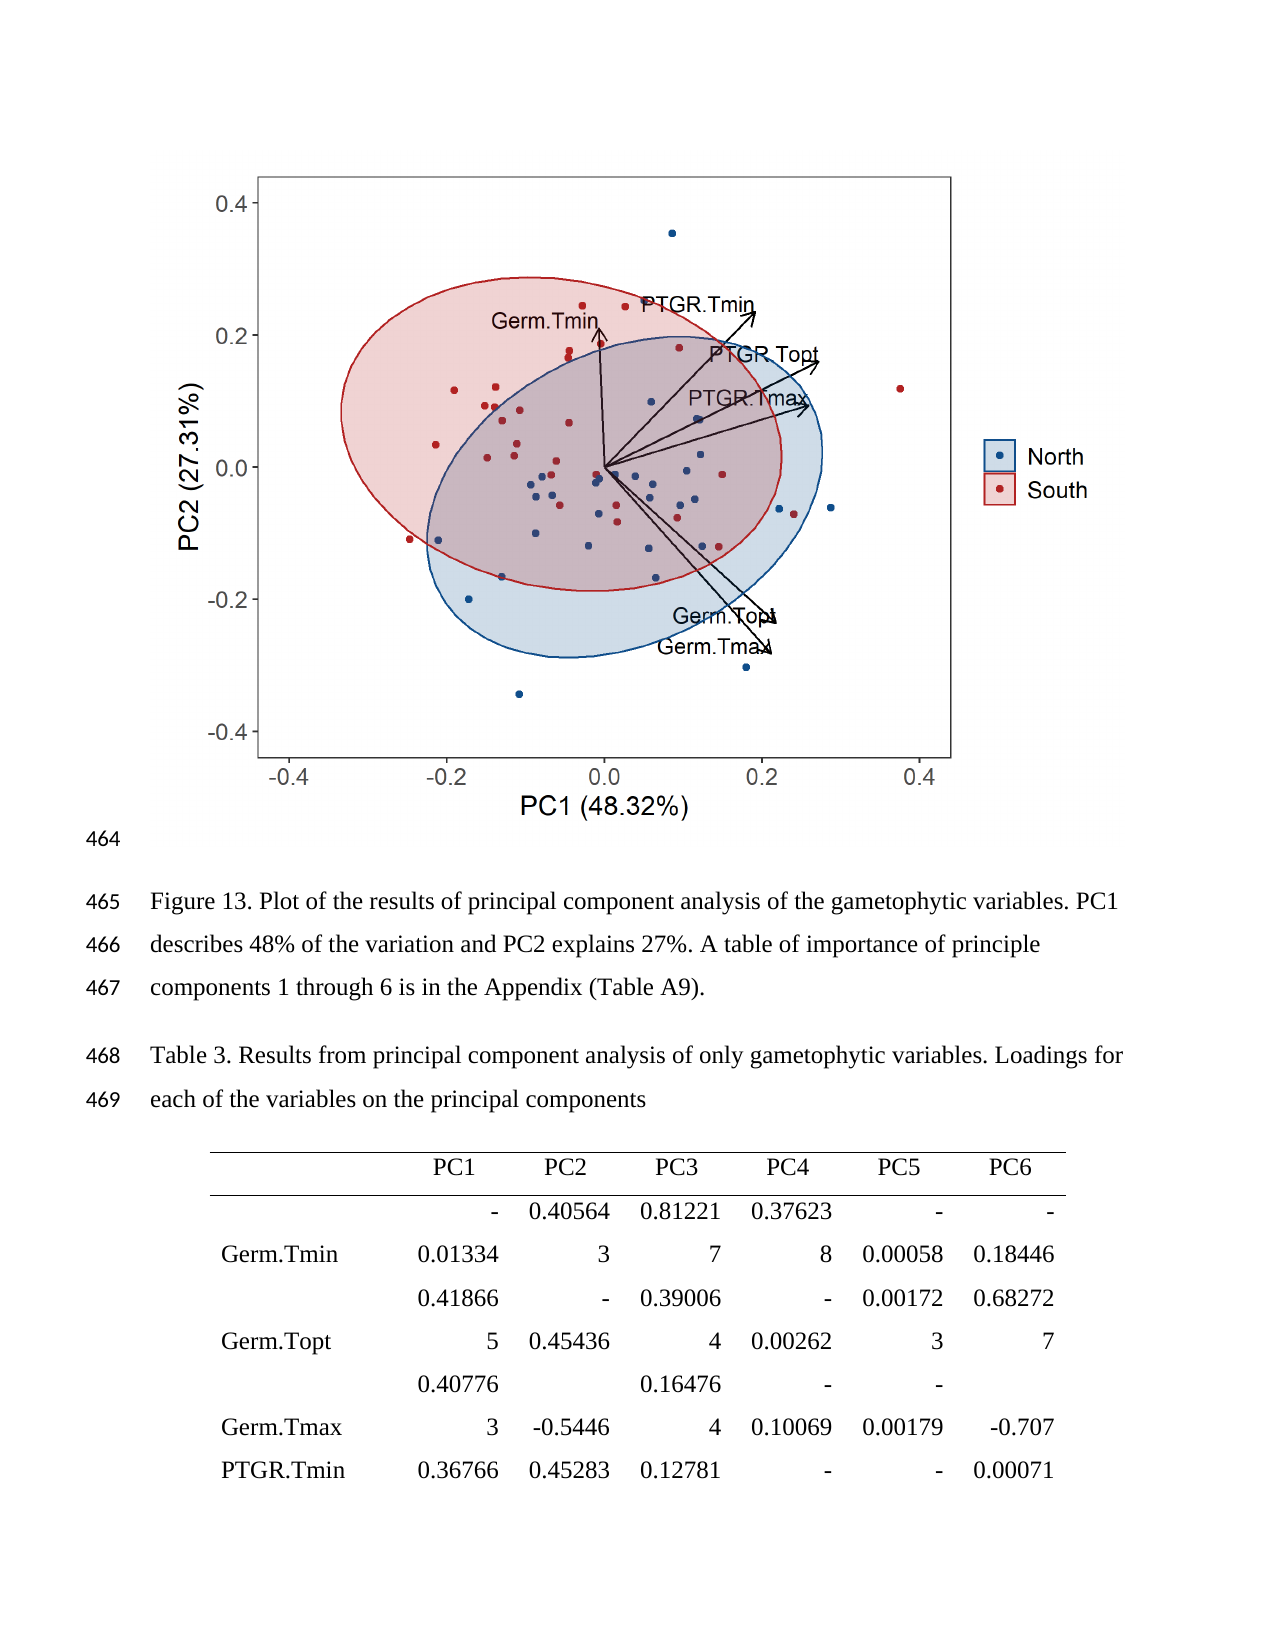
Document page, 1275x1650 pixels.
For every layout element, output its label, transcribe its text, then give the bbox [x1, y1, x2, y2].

table_cell 0.00071 [954, 1455, 1066, 1498]
table_cell 0.812217 [621, 1196, 732, 1283]
table_cell -0.00058 [843, 1196, 954, 1283]
table_cell 0.405643 [510, 1196, 621, 1283]
table_cell -0.707 [954, 1369, 1066, 1455]
table_cell -0.28131 [843, 1455, 954, 1498]
table_cell -0.00262 [732, 1283, 843, 1369]
table_cell 0.418665 [399, 1283, 510, 1369]
table_cell -0.5446 [510, 1369, 621, 1455]
title Figure 13. Plot of the results of principal component analysis of the gametophytic variables. PC1 describes 48% of the variation and PC2 explains 27%. A table of importance of principle components 1 through 6 is in the Appendix (Table A9). [150, 886, 1125, 1001]
table_cell -0.00179 [843, 1369, 954, 1455]
table_header PC6 [954, 1153, 1066, 1195]
table_cell 0.164764 [621, 1369, 732, 1455]
table_cell -0.75119 [732, 1455, 843, 1498]
table_cell 0.127813 [621, 1455, 732, 1498]
title Table 3. Results from principal component analysis of only gametophytic variables. Loadings for each of the variables on the principal components [150, 1041, 1125, 1112]
table_header PC3 [621, 1153, 732, 1195]
table_cell 0.390064 [621, 1283, 732, 1369]
table_header [210, 1153, 399, 1195]
table_cell 0.682727 [954, 1283, 1066, 1369]
table_header PC1 [399, 1153, 510, 1195]
table_cell PTGR.Tmin [210, 1455, 399, 1498]
table_cell 0.452838 [510, 1455, 621, 1498]
table_cell Germ.Topt [210, 1283, 399, 1369]
table_header PC2 [510, 1153, 621, 1195]
table_cell 0.001723 [843, 1283, 954, 1369]
table_cell 0.367661 [399, 1455, 510, 1498]
table_header PC4 [732, 1153, 843, 1195]
picture [150, 150, 1125, 847]
table_cell 0.407763 [399, 1369, 510, 1455]
table_cell -0.45436 [510, 1283, 621, 1369]
table_header PC5 [843, 1153, 954, 1195]
table_cell -0.18446 [954, 1196, 1066, 1283]
table_cell Germ.Tmax [210, 1369, 399, 1455]
table_cell Germ.Tmin [210, 1196, 399, 1283]
table_cell -0.01334 [399, 1196, 510, 1283]
table_cell -0.10069 [732, 1369, 843, 1455]
table_cell 0.376238 [732, 1196, 843, 1283]
